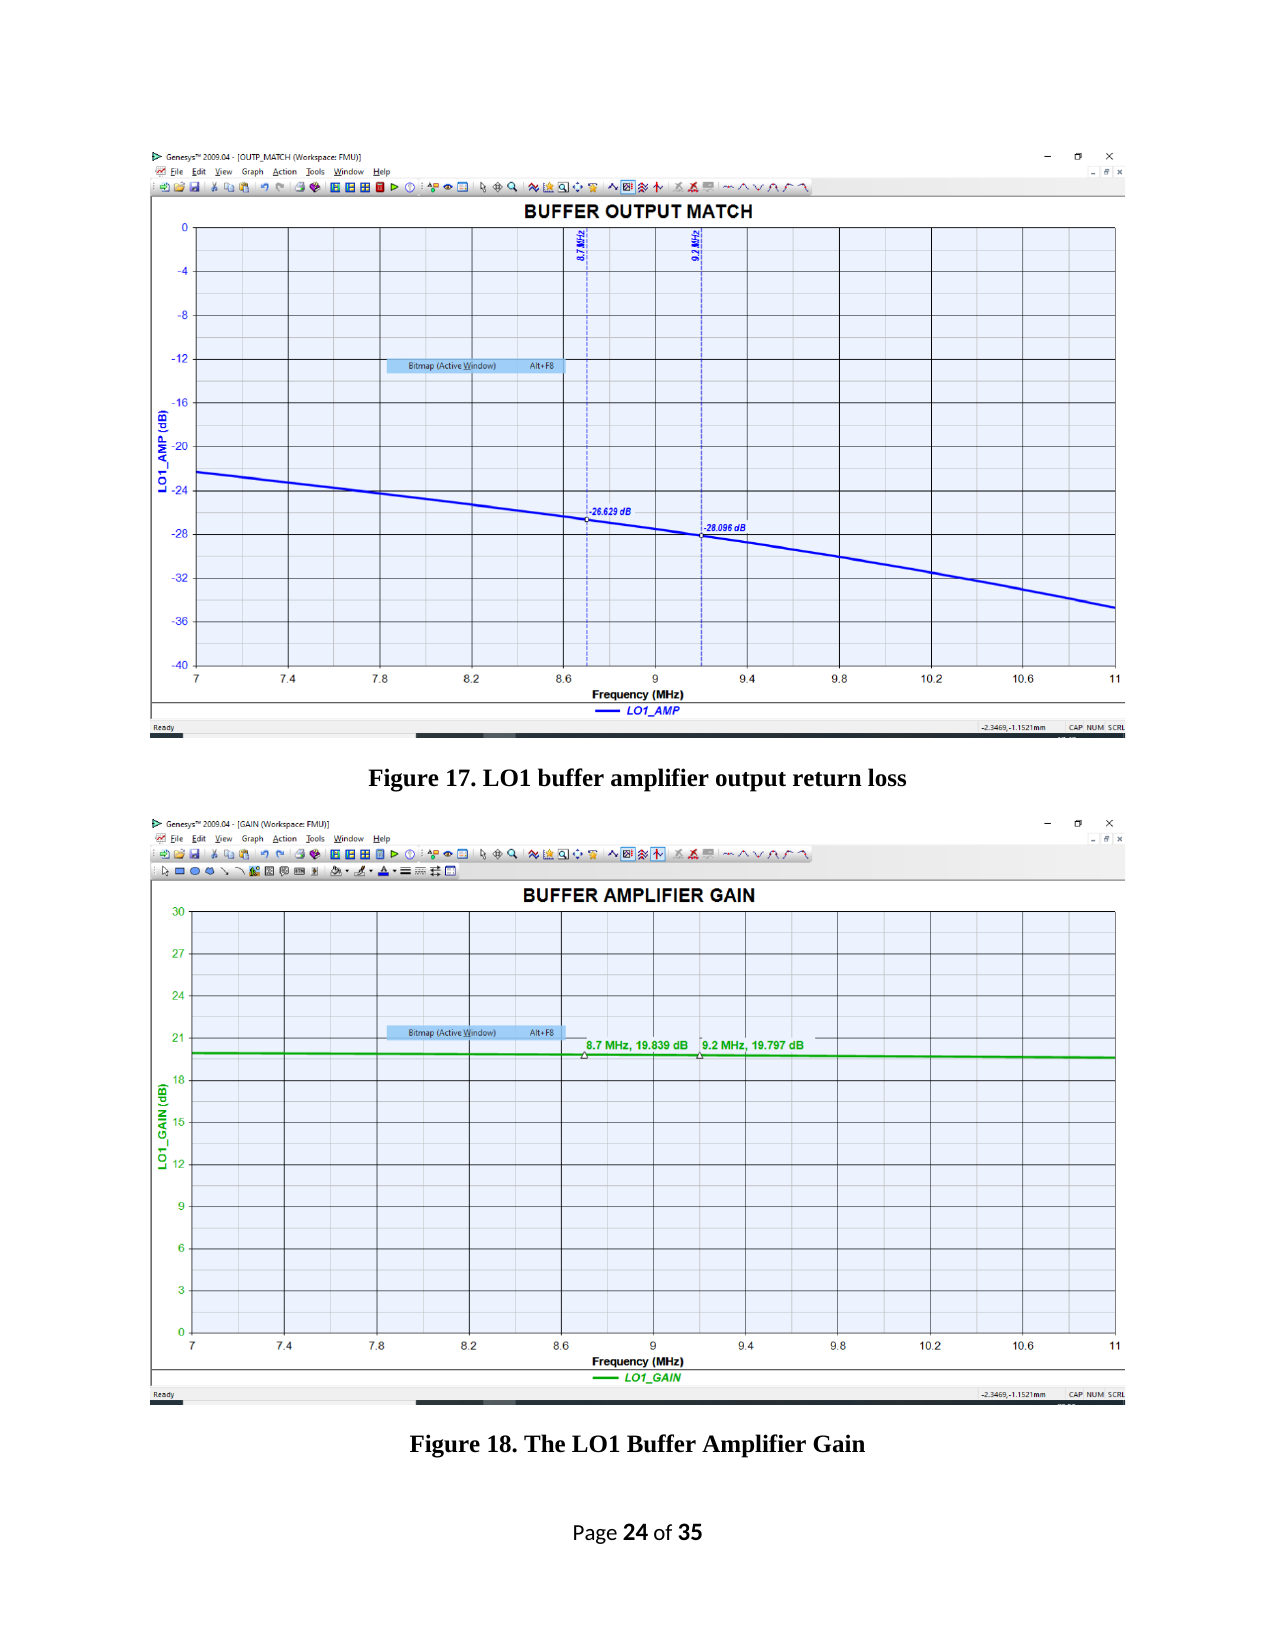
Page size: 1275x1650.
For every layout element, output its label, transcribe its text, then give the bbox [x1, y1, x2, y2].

picture [150, 816, 1125, 1405]
picture [150, 150, 1125, 738]
text Figure 17. LO1 buffer amplifier output return loss [150, 763, 1125, 791]
text Figure 18. The LO1 Buffer Amplifier Gain [150, 1429, 1125, 1458]
